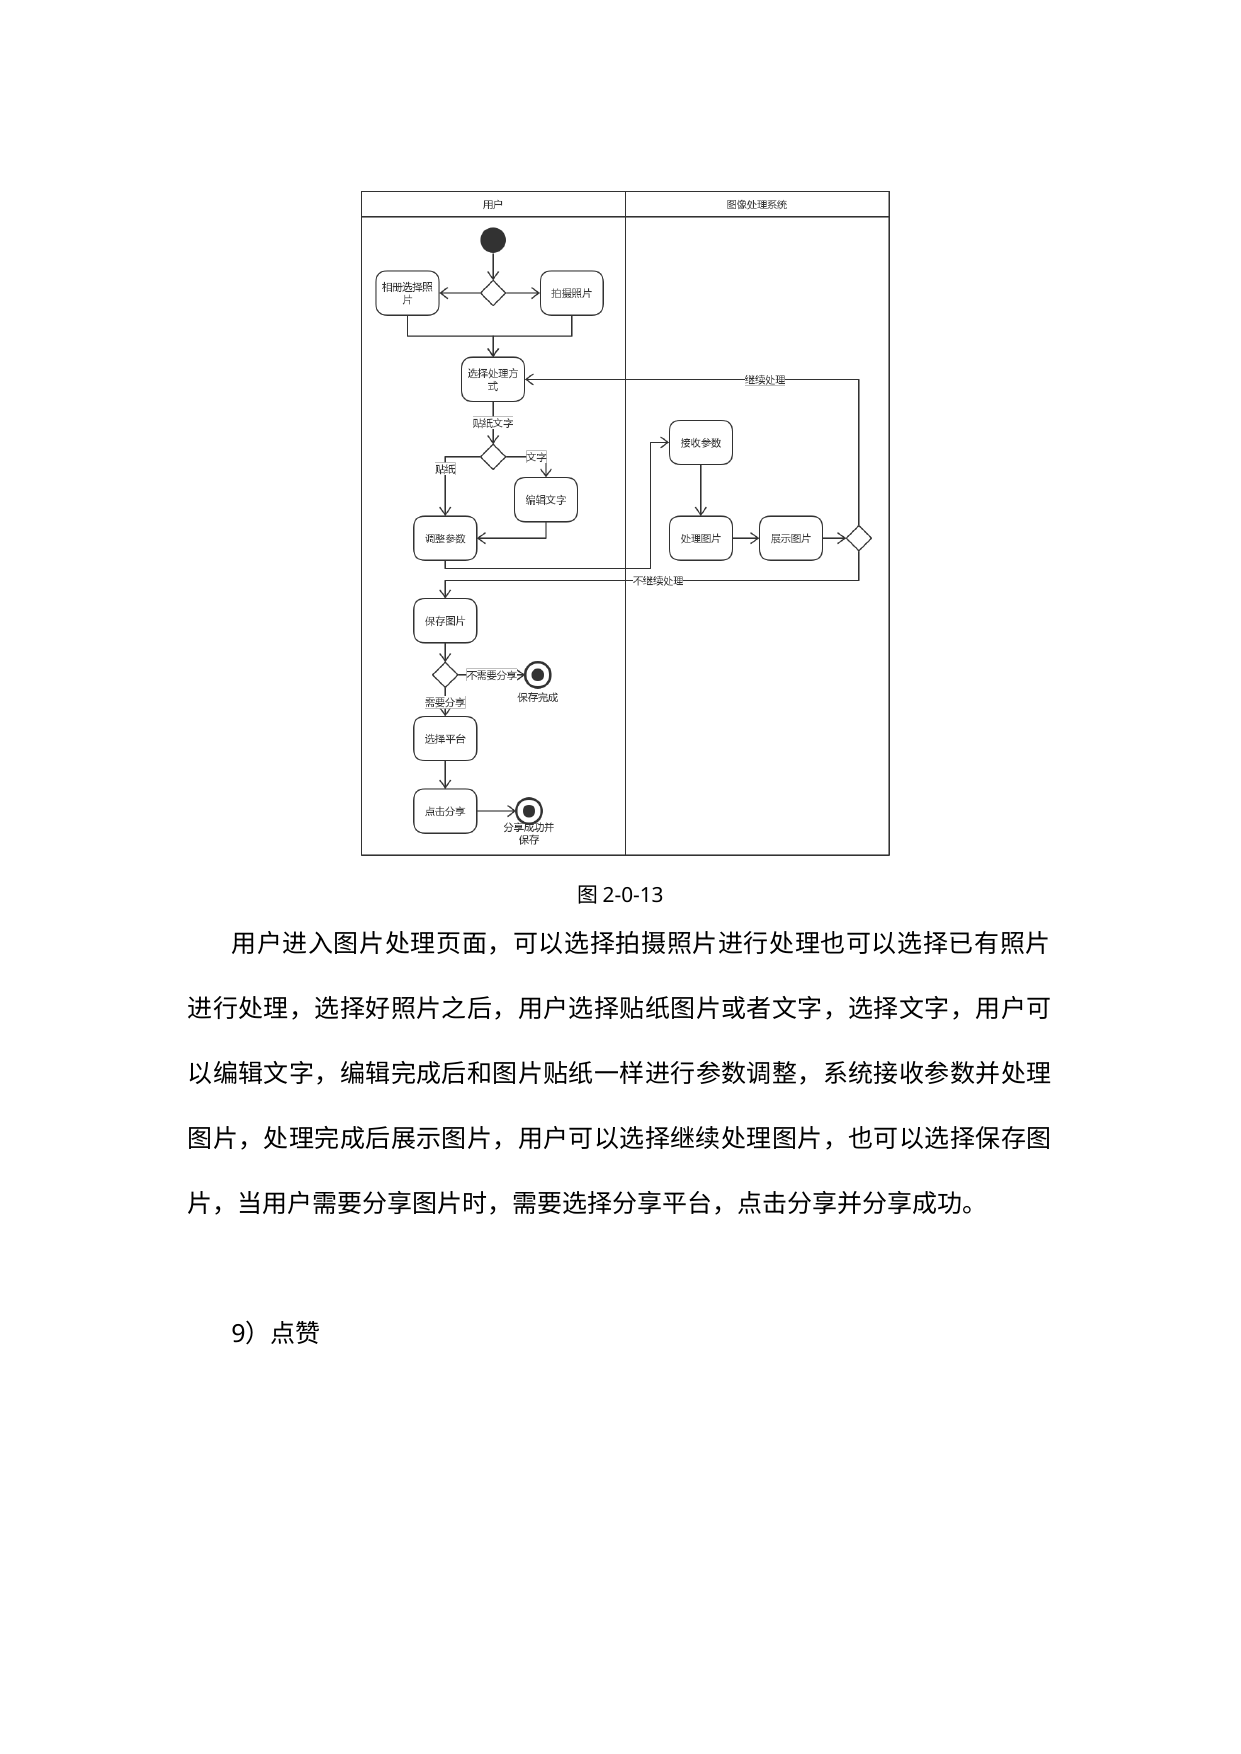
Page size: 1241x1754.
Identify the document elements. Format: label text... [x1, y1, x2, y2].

text 9）点赞 [187, 1299, 1053, 1364]
text 图 2-0-13 [187, 877, 1053, 909]
picture [331, 162, 909, 875]
text 用户进入图片处理页面，可以选择拍摄照片进行处理也可以选择已有照片进行处理，选择好照片之后，用户选择贴纸图片或者文字，选择文字，用户可以编辑文字，编辑完成后和图片贴纸一样进行参数调整，系统接收参数并处理图片，处理完成后展示图片，用户可以选择继续处理图片，也可以选择保存图片，当用户需要分享图片时，需要选择分享平台，点击分享并分享成功。 [187, 909, 1053, 1234]
